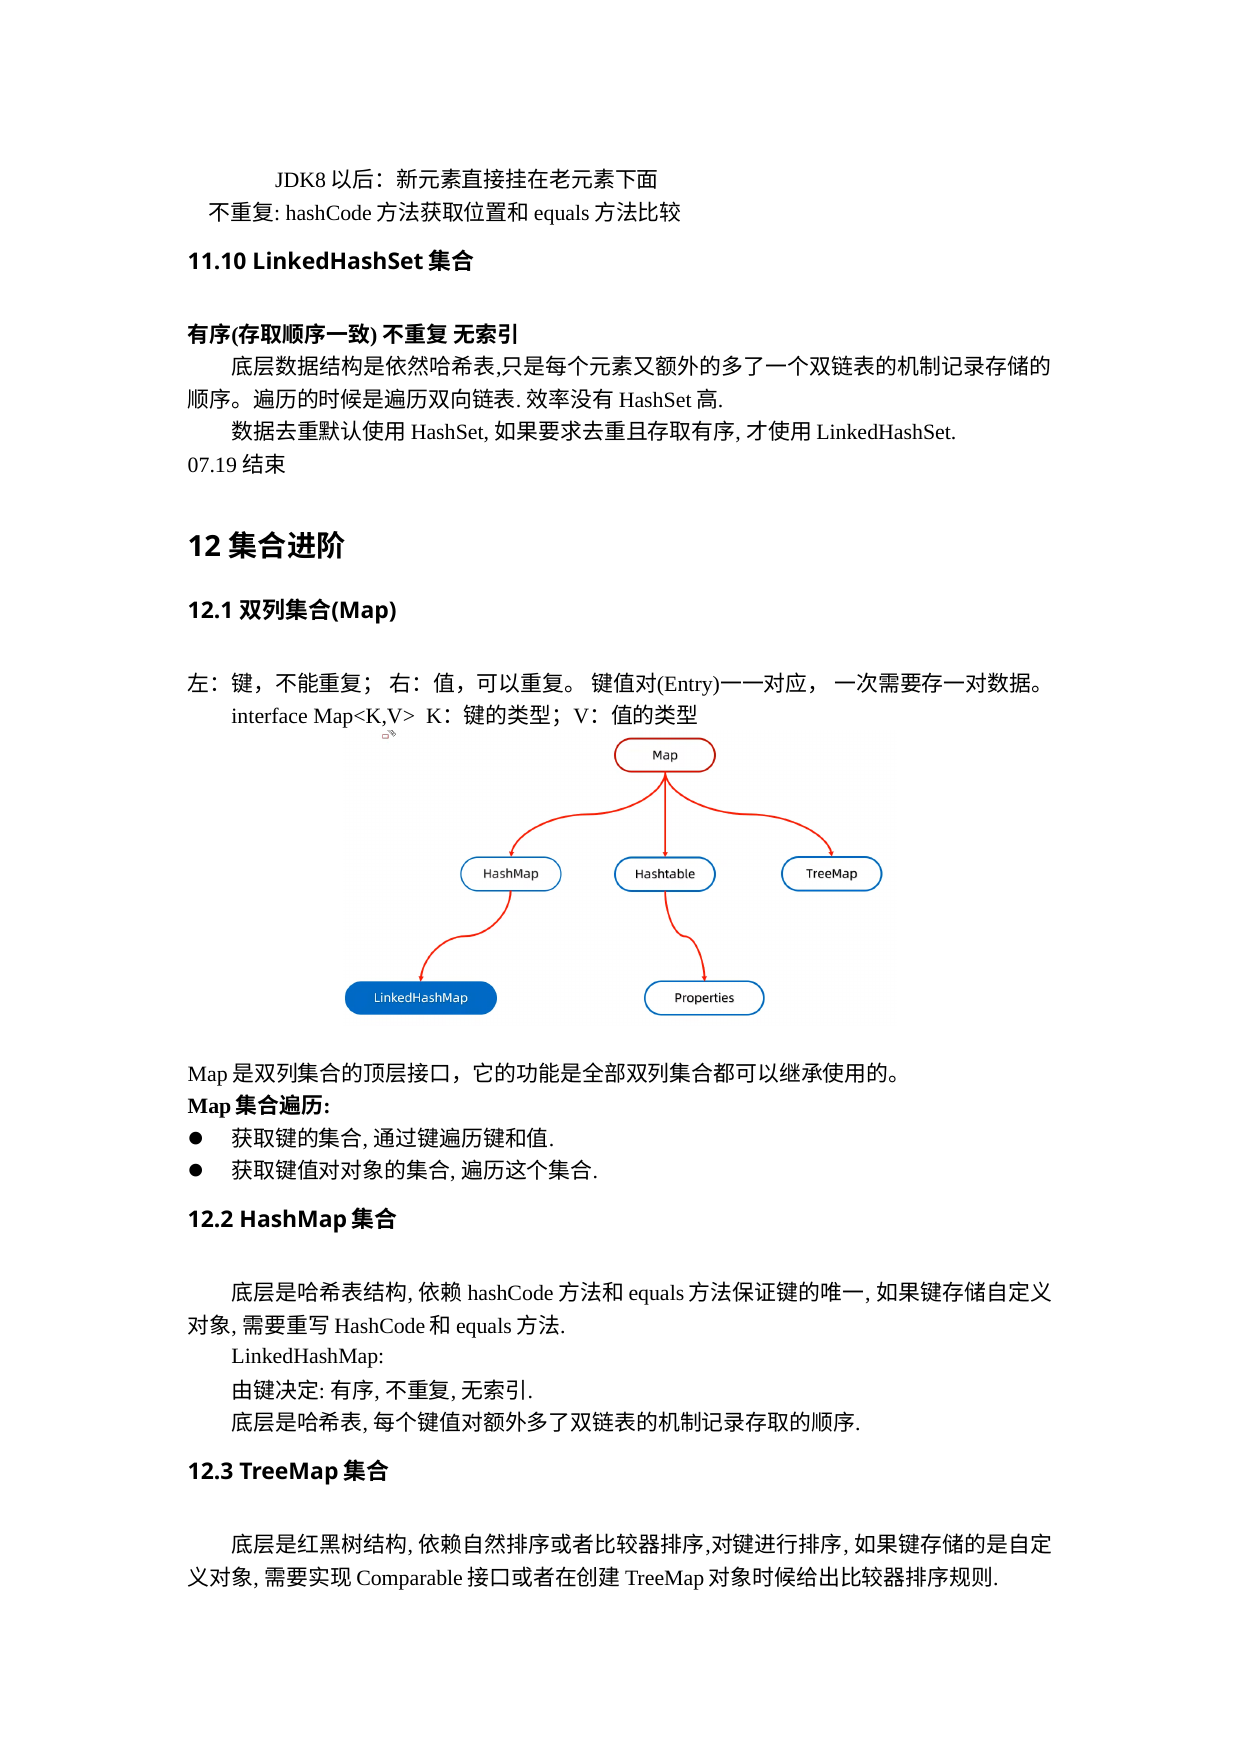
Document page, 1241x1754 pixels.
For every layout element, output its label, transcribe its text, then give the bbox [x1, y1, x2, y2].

list 获取键的集合, 通过键遍历键和值. [187, 1121, 1053, 1153]
text 有序(存取顺序一致) 不重复 无索引 [187, 316, 1053, 349]
text Map是双列集合的顶层接口，它的功能是全部双列集合都可以继承使用的。 [187, 1056, 1053, 1088]
text JDK8以后：新元素直接挂在老元素下面 [275, 162, 1053, 194]
subtitle 12 集合进阶 [187, 511, 1053, 576]
text 底层数据结构是依然哈希表,只是每个元素又额外的多了一个双链表的机制记录存储的顺序。遍历的时候是遍历双向链表. 效率没有HashSet高. [187, 349, 1053, 414]
text 左：键，不能重复； 右：值，可以重复。 键值对(Entry)一一对应， 一次需要存一对数据。 [187, 666, 1053, 698]
text 数据去重默认使用HashSet, 如果要求去重且存取有序, 才使用LinkedHashSet. [187, 414, 1053, 446]
text 07.19 结束 [187, 446, 1053, 479]
list 获取键值对对象的集合, 遍历这个集合. [187, 1153, 1053, 1186]
text Map集合遍历: [187, 1088, 1053, 1121]
text interface Map<K,V> K：键的类型；V：值的类型 [187, 698, 1053, 731]
text 由键决定: 有序, 不重复, 无索引. [187, 1372, 1053, 1405]
text 底层是哈希表结构, 依赖hashCode方法和equals方法保证键的唯一, 如果键存储自定义对象, 需要重写HashCode和equals方法. [187, 1275, 1053, 1340]
subtitle 12.1 双列集合(Map) [187, 576, 1053, 641]
subtitle 12.2 HashMap集合 [187, 1186, 1053, 1251]
picture [342, 730, 898, 1026]
text LinkedHashMap: [187, 1340, 1053, 1372]
text 不重复: hashCode方法获取位置和equals方法比较 [187, 194, 1053, 227]
subtitle 12.3 TreeMap集合 [187, 1437, 1053, 1502]
text 底层是红黑树结构, 依赖自然排序或者比较器排序,对键进行排序, 如果键存储的是自定义对象, 需要实现Comparable接口或者在创建TreeMap对象时候给出比较器排序规则. [187, 1527, 1053, 1592]
subtitle 11.10 LinkedHashSet集合 [187, 227, 1053, 292]
text 底层是哈希表, 每个键值对额外多了双链表的机制记录存取的顺序. [187, 1405, 1053, 1437]
